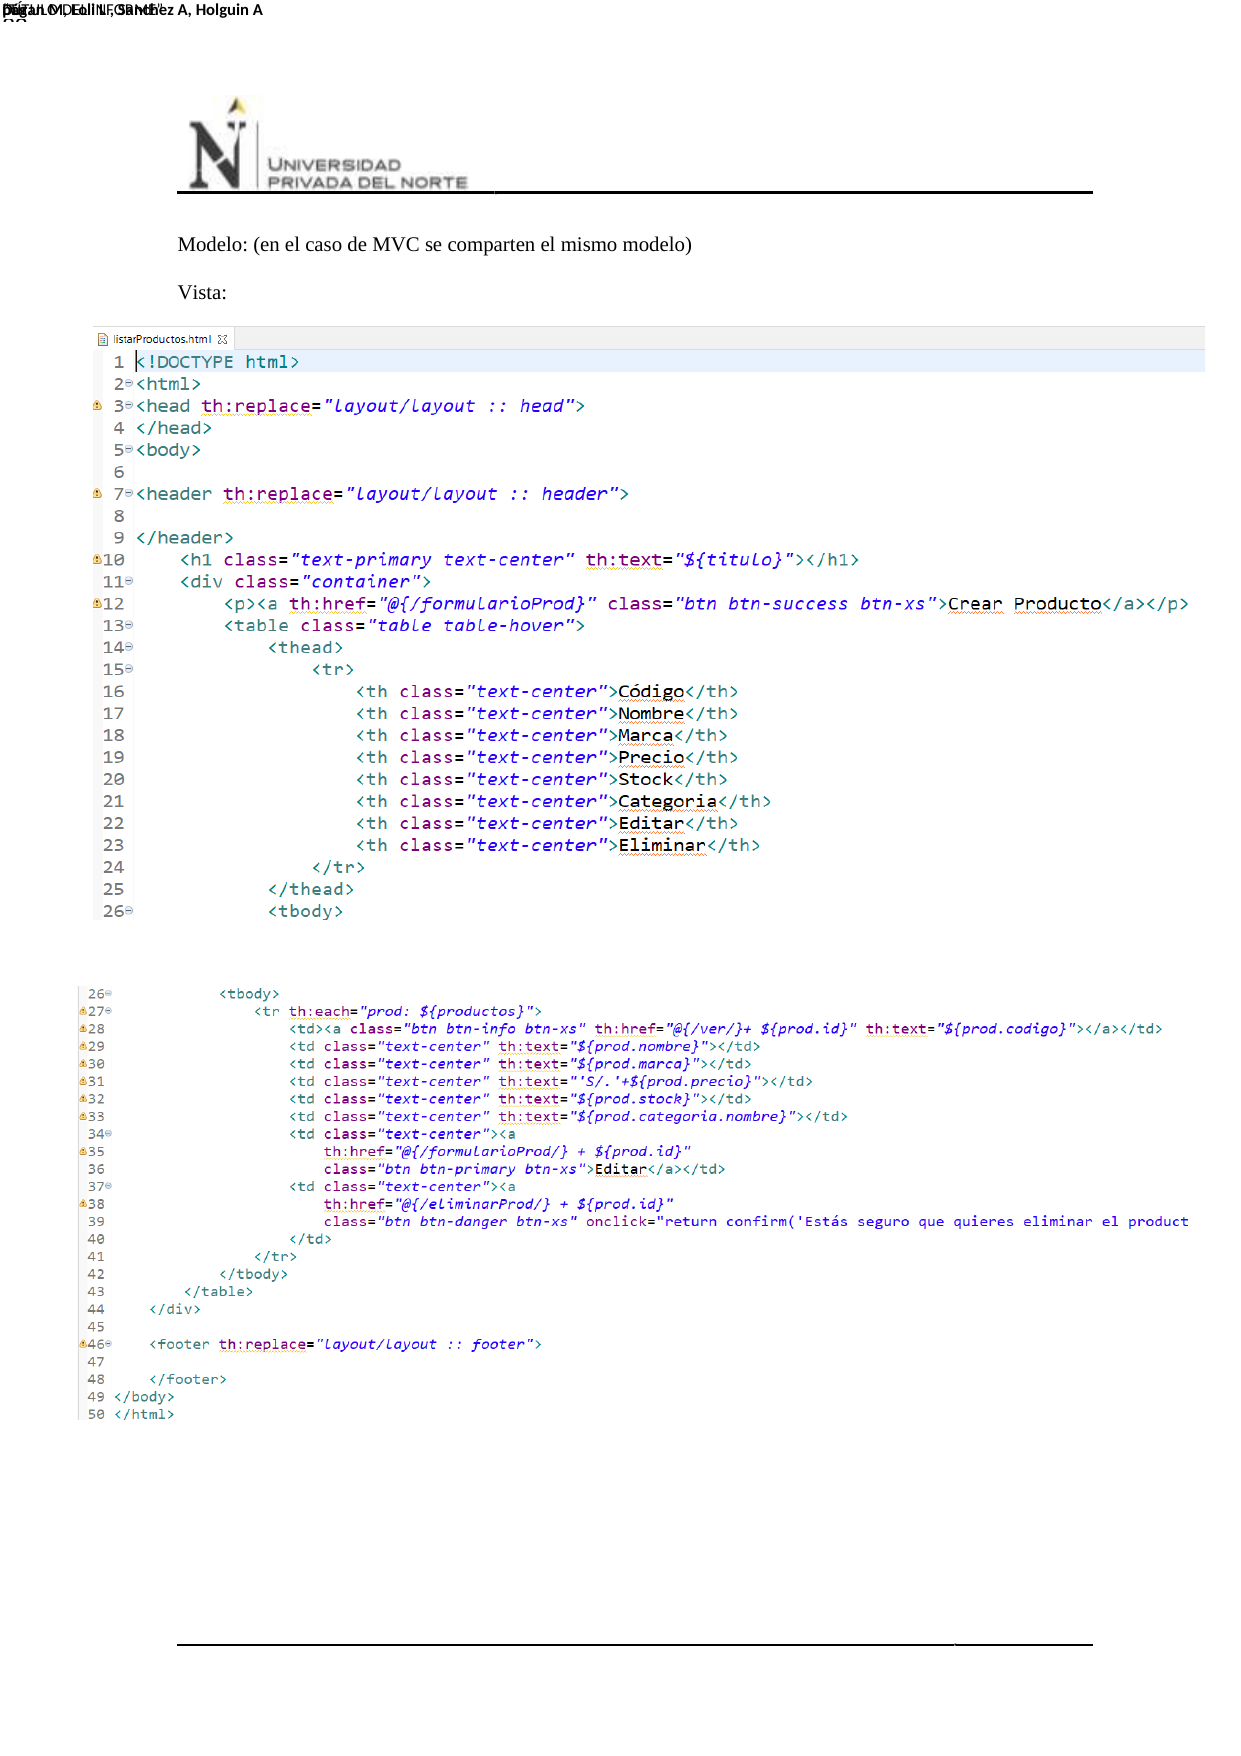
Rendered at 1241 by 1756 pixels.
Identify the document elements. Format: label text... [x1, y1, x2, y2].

picture [77, 986, 1189, 1421]
picture [188, 95, 469, 191]
picture [93, 326, 1205, 920]
text Vista: [177, 280, 1180, 304]
text Modelo: (en el caso de MVC se comparten el mismo modelo) [177, 232, 1180, 256]
